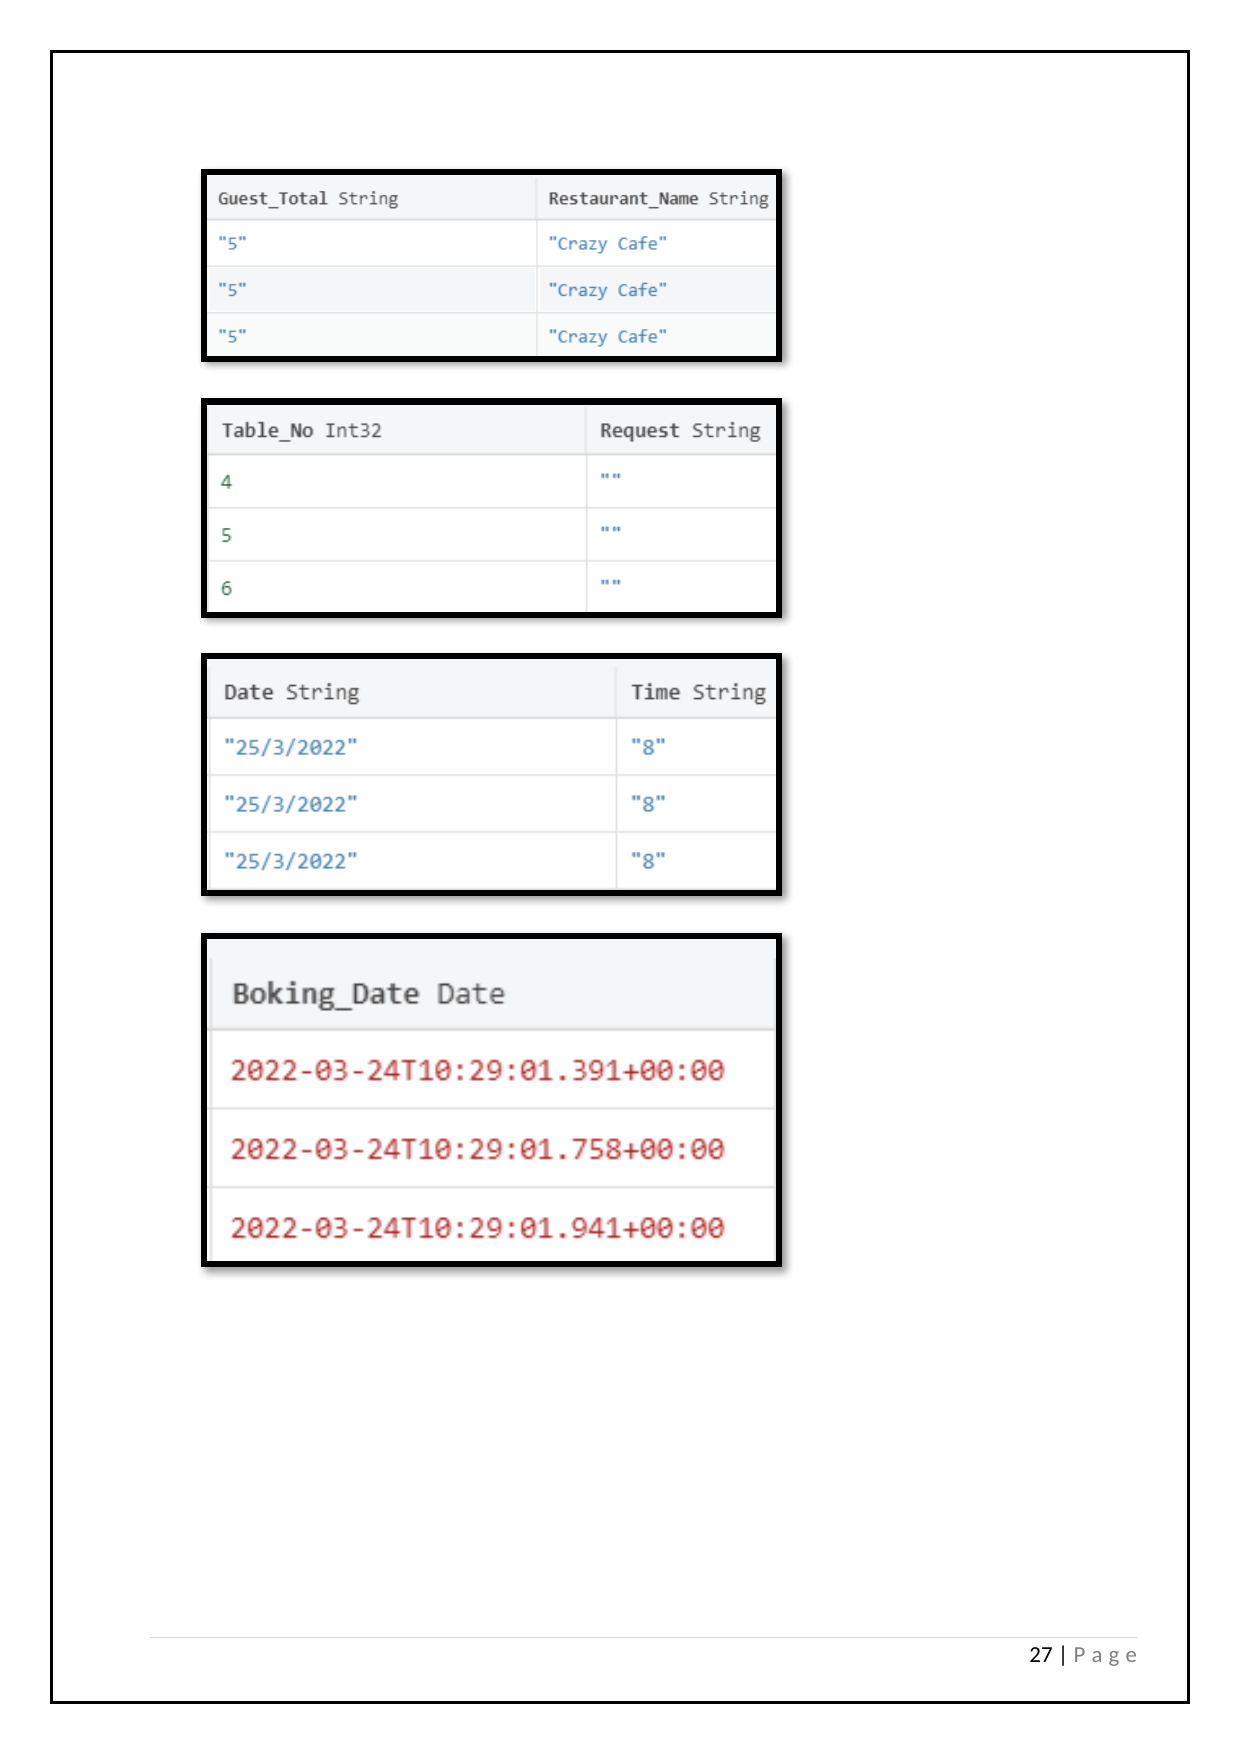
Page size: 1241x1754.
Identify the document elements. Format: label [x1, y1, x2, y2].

picture [207, 939, 776, 1261]
picture [207, 175, 776, 356]
picture [207, 405, 776, 612]
picture [207, 659, 776, 890]
